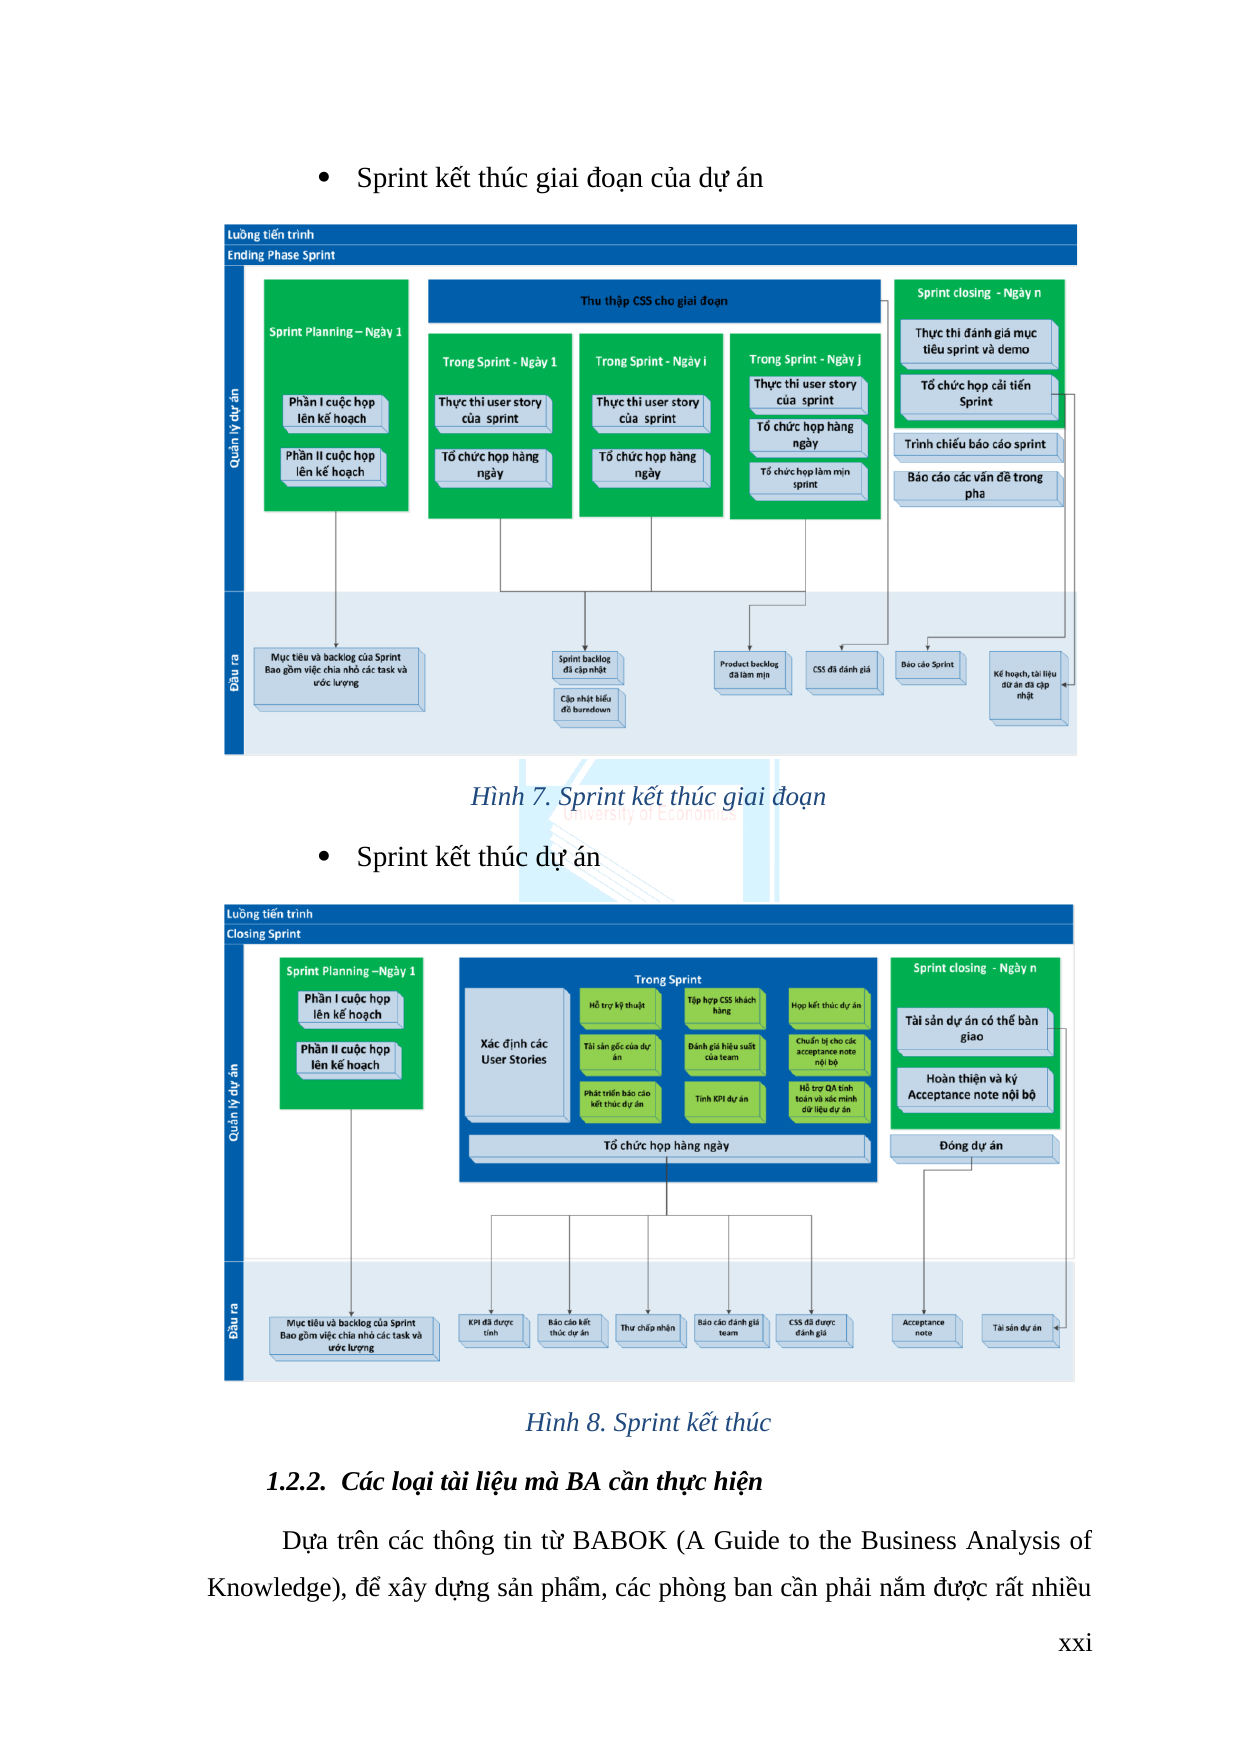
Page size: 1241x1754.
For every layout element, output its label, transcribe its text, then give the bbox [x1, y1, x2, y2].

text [207, 1524, 1092, 1602]
list Sprint kết thúc dự án [319, 839, 1092, 873]
subtitle Các loại tài liệu mà BA cần thực hiện [266, 1465, 1092, 1496]
list Sprint kết thúc giai đoạn của dự án [319, 160, 1092, 194]
text Hình 7. Sprint kết thúc giai đoạn [207, 780, 1092, 811]
picture [224, 902, 1075, 1384]
picture [222, 223, 1078, 759]
text Hình 8. Sprint kết thúc [207, 1406, 1092, 1437]
